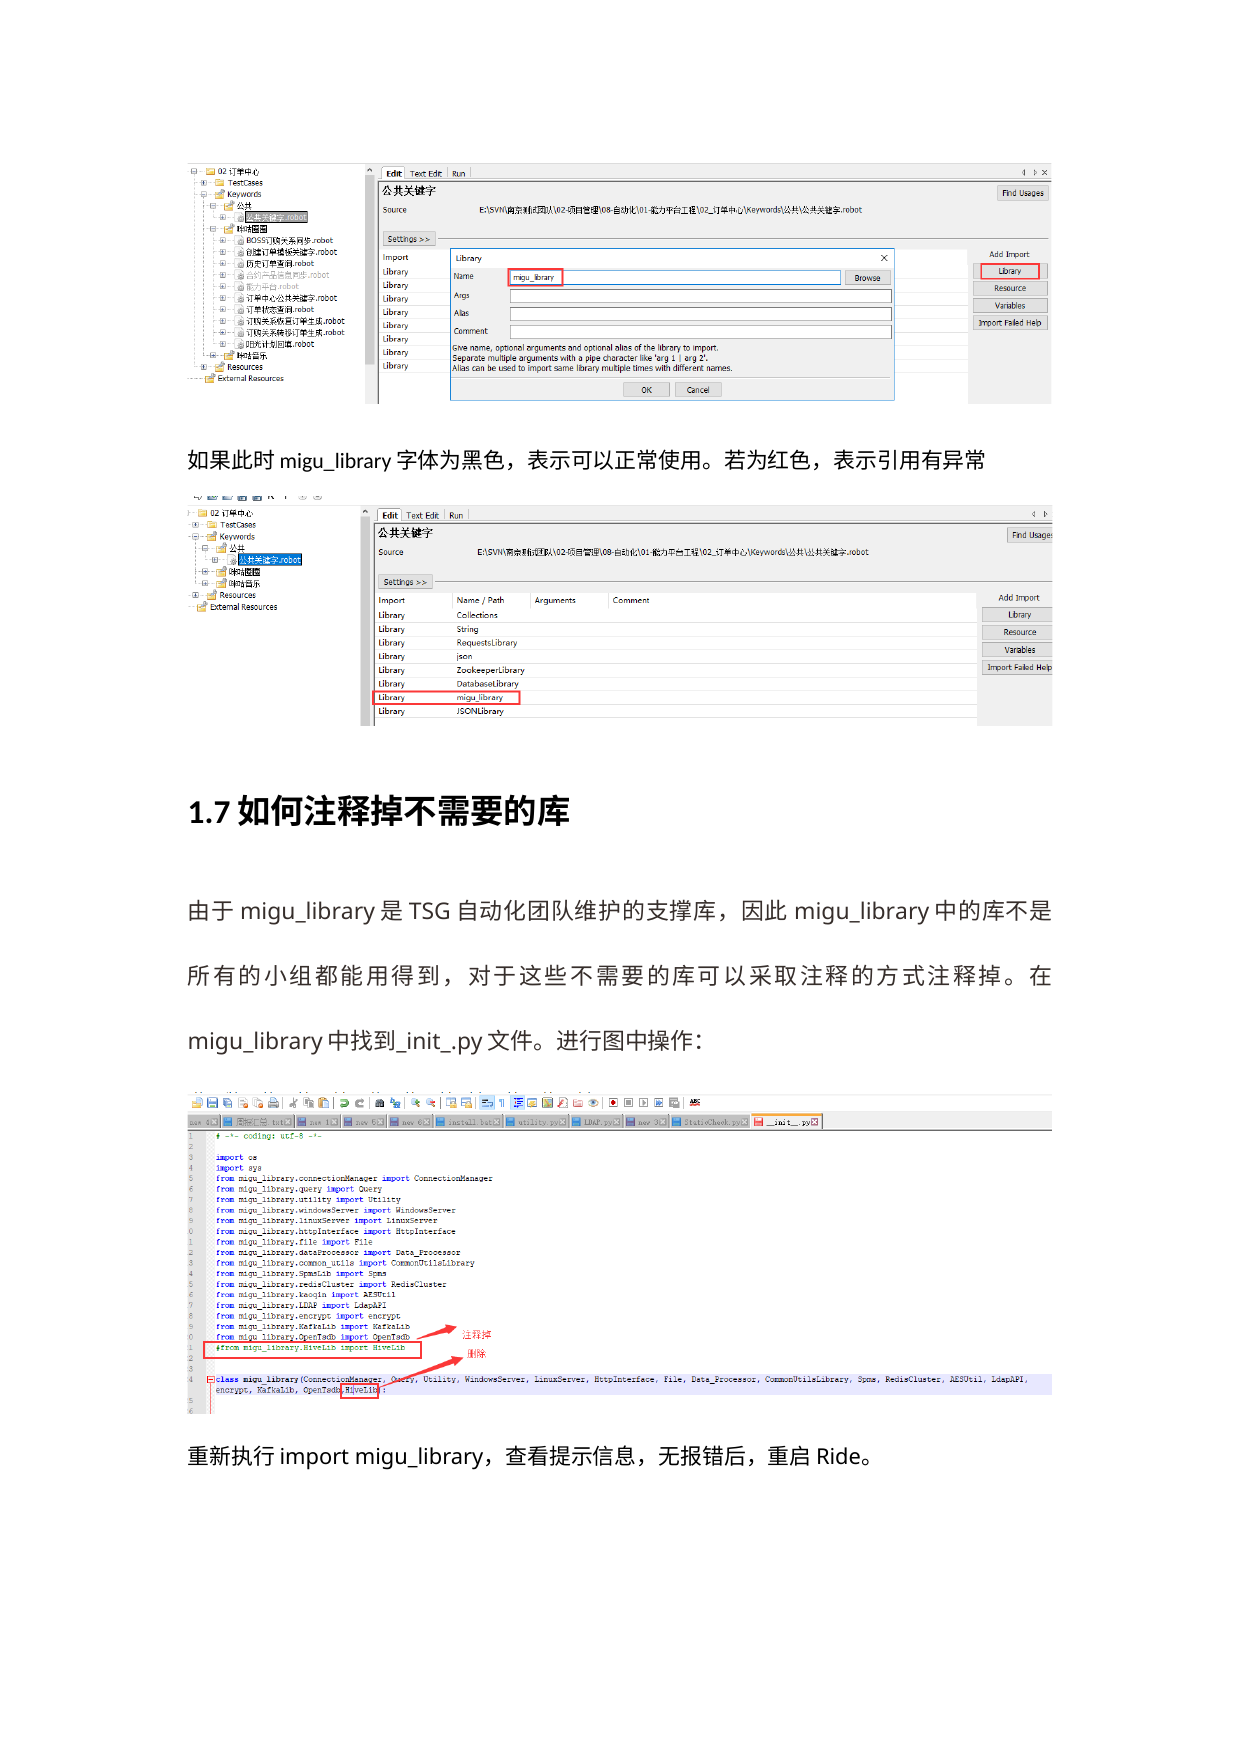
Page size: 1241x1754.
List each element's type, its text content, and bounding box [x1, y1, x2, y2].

picture [187, 496, 1053, 726]
text 重新执行import migu_library，查看提示信息，无报错后，重启Ride。 [187, 1438, 1053, 1471]
picture [187, 1092, 1052, 1414]
picture [187, 162, 1052, 404]
subtitle 1.7如何注释掉不需要的库 [187, 777, 1053, 842]
text 由于migu_library是TSG自动化团队维护的支撑库，因此migu_library中的库不是所有的小组都能用得到，对于这些不需要的库可以采取注释的方式注释掉。在migu_library中找到_init_.py文件。进行图中操作： [187, 877, 1053, 1072]
text 如果此时migu_library字体为黑色，表示可以正常使用。若为红色，表示引用有异常 [187, 443, 1053, 475]
